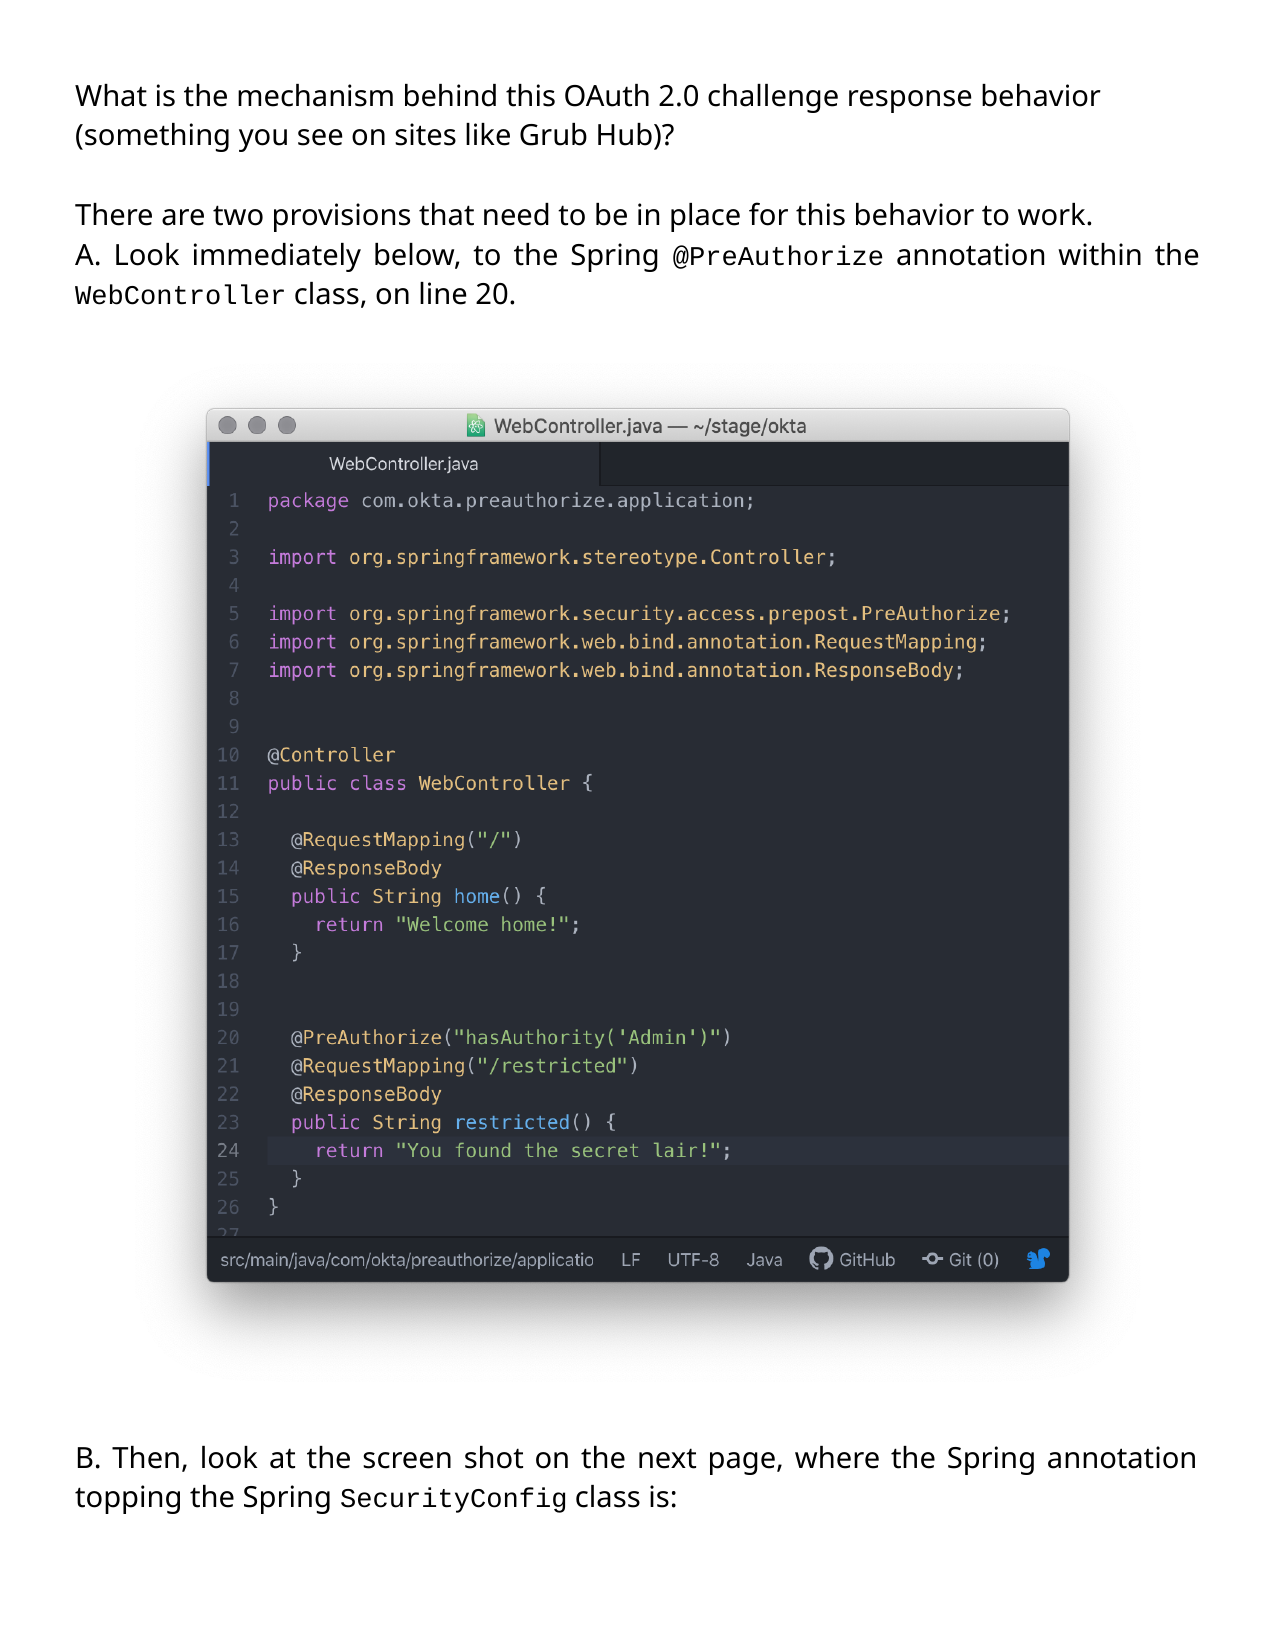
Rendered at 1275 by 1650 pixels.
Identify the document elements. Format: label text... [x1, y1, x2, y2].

text There are two provisions that need to be in place for this behavior to work. [75, 194, 1200, 234]
text B. Then, look at the screen shot on the next page, where the Spring annotation topping the Spring SecurityConfig class is: [75, 1437, 1200, 1516]
text What is the mechanism behind this OAuth 2.0 challenge response behavior (something you see on sites like Grub Hub)? [75, 75, 1200, 154]
text A. Look immediately below, to the Spring @PreAuthorize annotation within the WebController class, on line 20. [75, 234, 1200, 313]
picture [123, 352, 1152, 1392]
